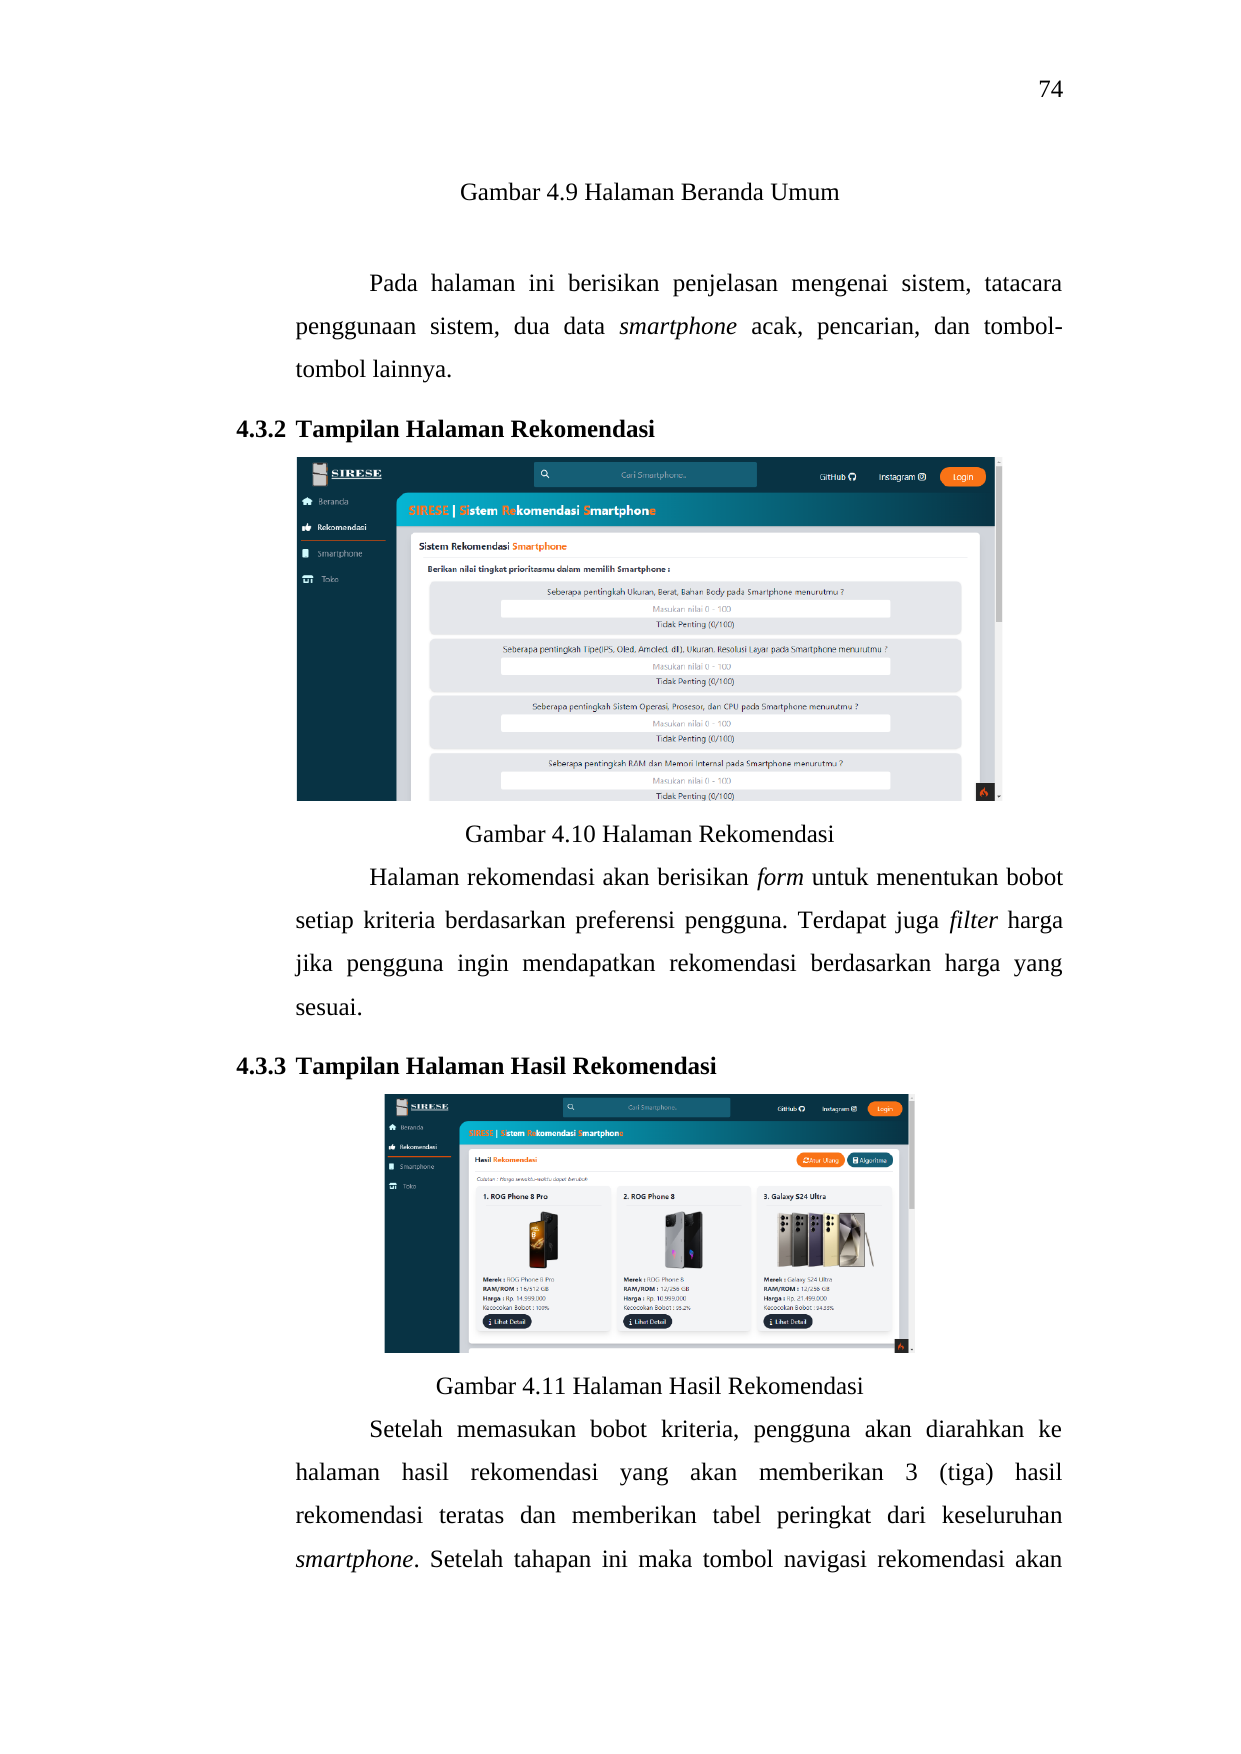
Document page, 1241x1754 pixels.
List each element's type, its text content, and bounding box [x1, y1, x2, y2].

subtitle Tampilan Halaman Rekomendasi [236, 414, 1063, 443]
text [295, 1414, 1063, 1572]
text Halaman rekomendasi akan berisikan form untuk menentukan bobot setiap kriteria berdasarkan preferensi pengguna. Terdapat juga filter harga jika pengguna ingin mendapatkan rekomendasi berdasarkan harga yang sesuai. [295, 862, 1063, 1020]
subtitle Tampilan Halaman Hasil Rekomendasi [236, 1051, 1063, 1080]
picture [384, 1094, 915, 1353]
text Pada halaman ini berisikan penjelasan mengenai sistem, tatacara penggunaan sistem, dua data smartphone acak, pencarian, dan tombol-tombol lainnya. [295, 268, 1063, 383]
picture [296, 457, 1003, 801]
